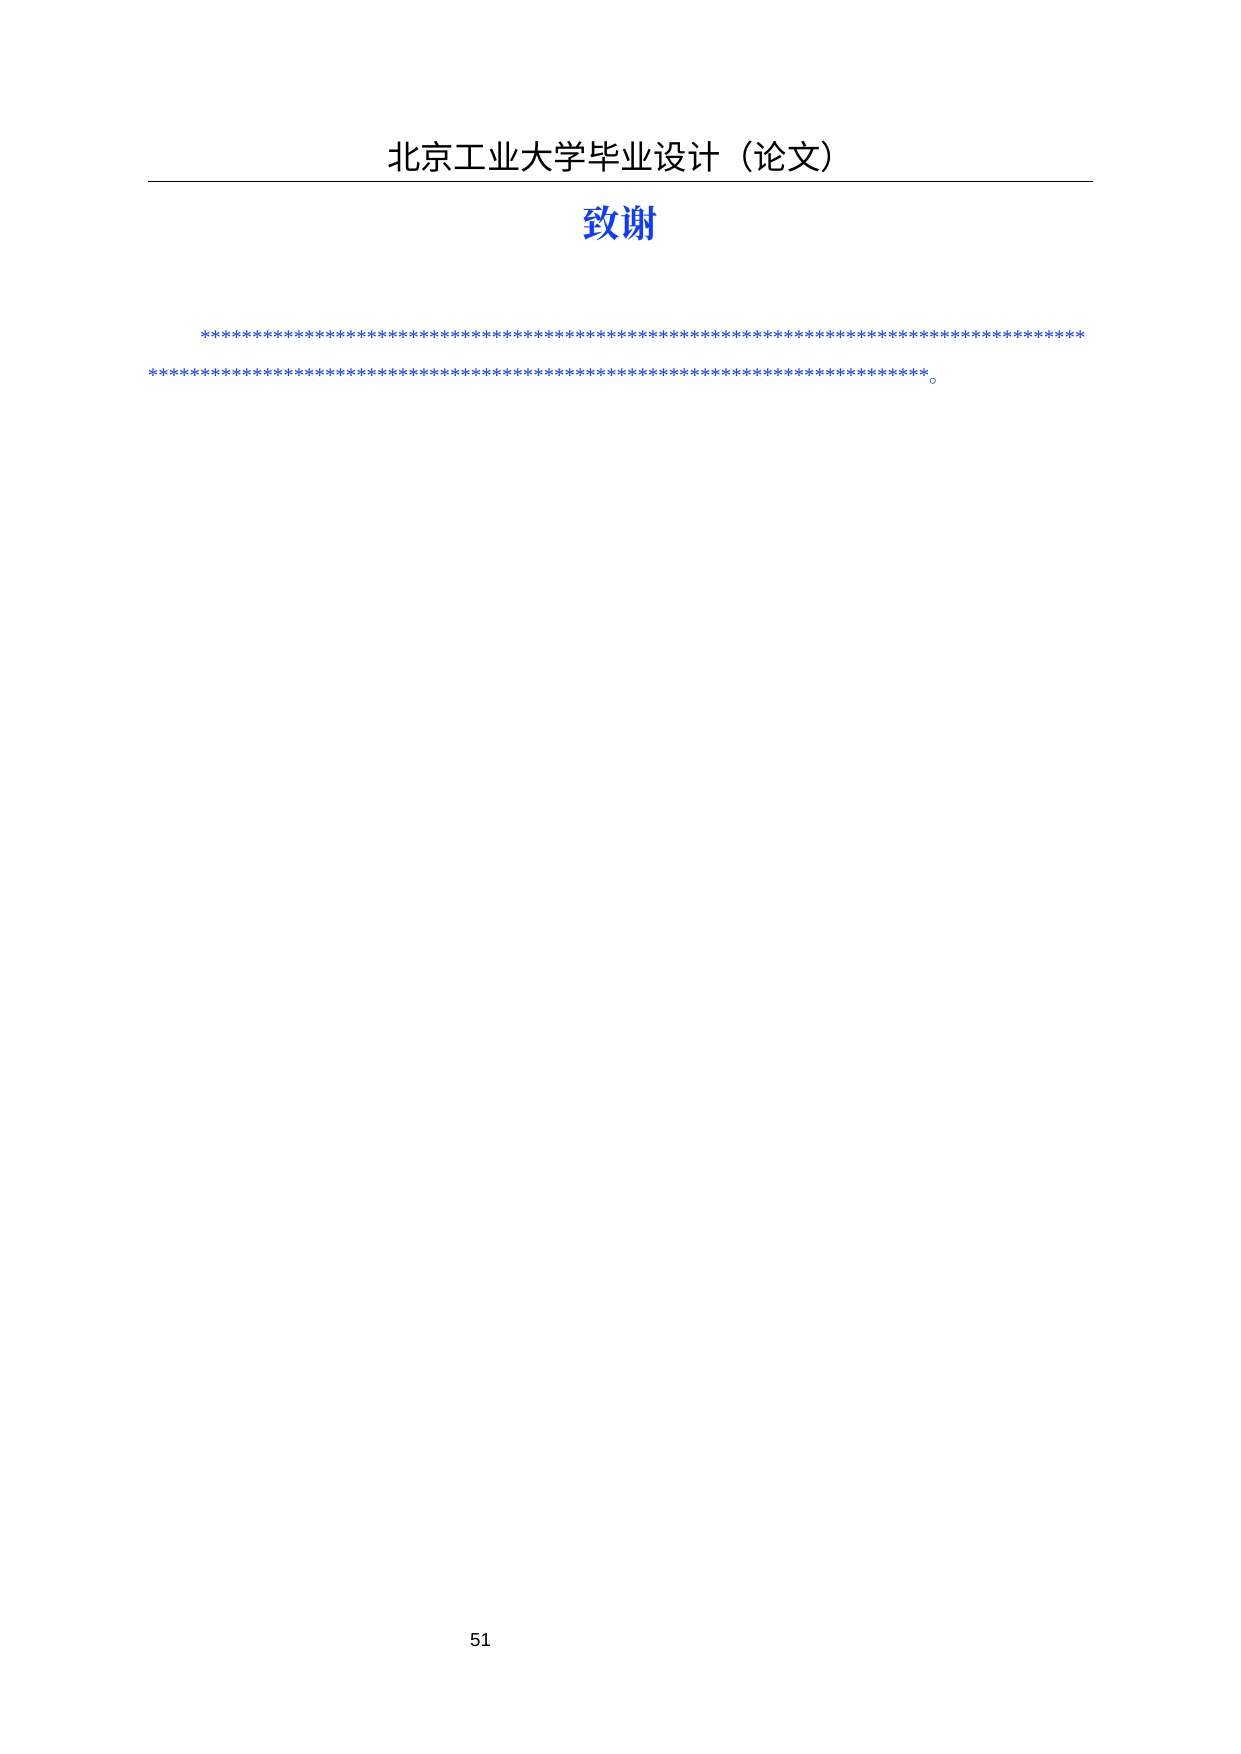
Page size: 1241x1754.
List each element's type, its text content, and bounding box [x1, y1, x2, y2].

text ****************************************************************************************************************************************************************。 [148, 315, 1093, 390]
list 致谢 [148, 194, 1093, 248]
